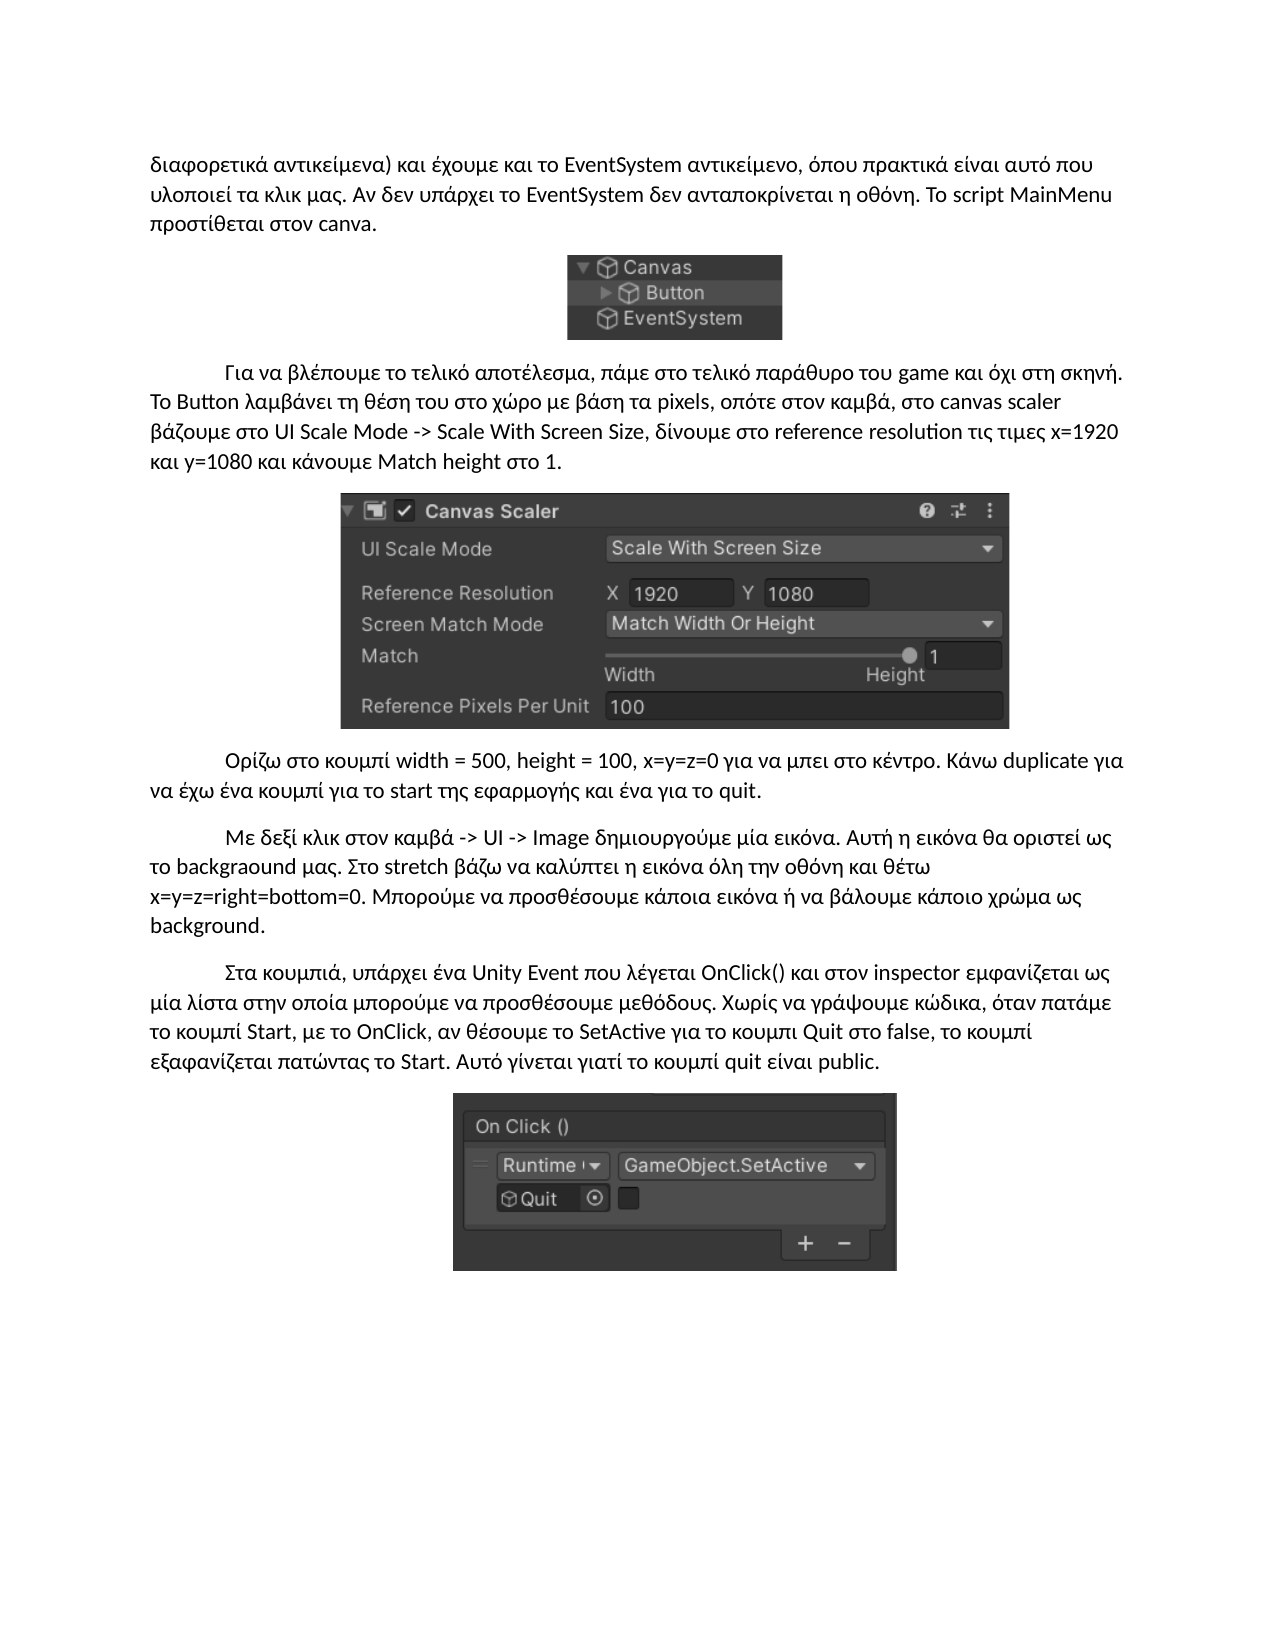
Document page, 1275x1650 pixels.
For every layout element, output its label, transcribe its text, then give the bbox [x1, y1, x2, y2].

picture [567, 255, 783, 340]
picture [340, 493, 1010, 729]
text Με δεξί κλικ στον καμβά -> UI -> Image δημιουργούμε μία εικόνα. Αυτή η εικόνα θα οριστεί ως το backgraound μας. Στο stretch βάζω να καλύπτει η εικόνα όλη την οθόνη και θέτω x=y=z=right=bottom=0. Μπορούμε να προσθέσουμε κάποια εικόνα ή να βάλουμε κάποιο χρώμα ως background. [150, 823, 1125, 940]
picture [453, 1093, 897, 1271]
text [150, 150, 1125, 237]
text Για να βλέπουμε το τελικό αποτέλεσμα, πάμε στο τελικό παράθυρο του game και όχι στη σκηνή. Το Button λαμβάνει τη θέση του στο χώρο με βάση τα pixels, οπότε στον καμβά, στο canvas scaler βάζουμε στο UI Scale Mode -> Scale With Screen Size, δίνουμε στο reference resolution τις τιμες x=1920 και y=1080 και κάνουμε Match height στο 1. [150, 358, 1125, 475]
text Στα κουμπιά, υπάρχει ένα Unity Event που λέγεται OnClick() και στον inspector εμφανίζεται ως μία λίστα στην οποία μπορούμε να προσθέσουμε μεθόδους. Χωρίς να γράψουμε κώδικα, όταν πατάμε το κουμπί Start, με το OnClick, αν θέσουμε το SetActive για το κουμπι Quit στο false, το κουμπί εξαφανίζεται πατώντας το Start. Αυτό γίνεται γιατί το κουμπί quit είναι public. [150, 958, 1125, 1075]
text Ορίζω στο κουμπί width = 500, height = 100, x=y=z=0 για να μπει στο κέντρο. Κάνω duplicate για να έχω ένα κουμπί για το start της εφαρμογής και ένα για το quit. [150, 747, 1125, 804]
